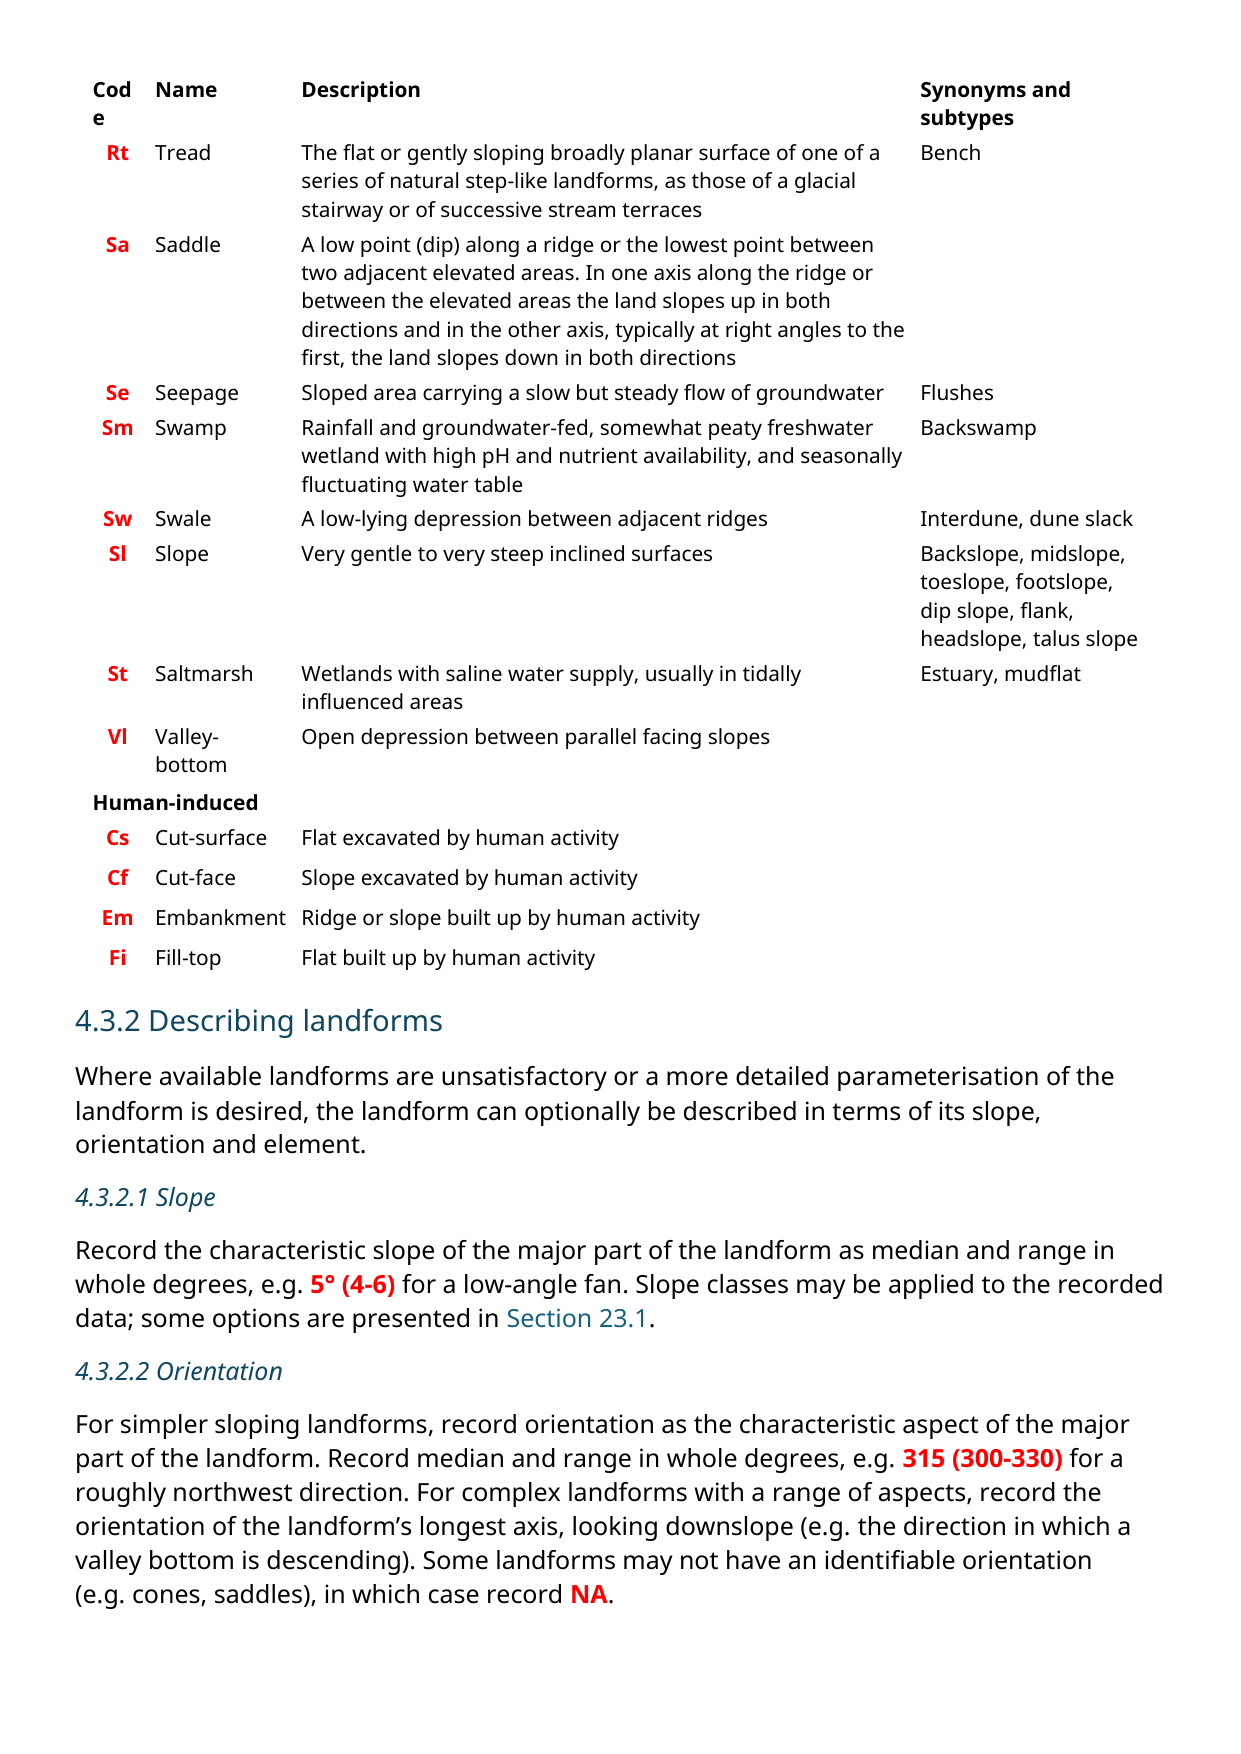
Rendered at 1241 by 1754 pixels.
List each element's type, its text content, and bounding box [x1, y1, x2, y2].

text Record the characteristic slope of the major part of the landform as median and range in whole degrees, e.g. 5° (4-6) for a low-angle fan. Slope classes may be applied to the recorded data; some options are presented in Section 23.1. [75, 1233, 1165, 1335]
subtitle 4.3.2 Describing landforms [75, 1001, 1165, 1040]
text Where available landforms are unsatisfactory or a more detailed parameterisation of the landform is desired, the landform can optionally be described in terms of its slope, orientation and element. [75, 1059, 1165, 1161]
text For simpler sloping landforms, record orientation as the characteristic aspect of the major part of the landform. Record median and range in whole degrees, e.g. 315 (300-330) for a roughly northwest direction. For complex landforms with a range of aspects, record the orientation of the landform’s longest axis, looking downslope (e.g. the direction in which a valley bottom is descending). Some landforms may not have an identifiable orientation (e.g. cones, saddles), in which case record NA. [75, 1407, 1165, 1611]
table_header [75, 75, 1165, 984]
subtitle 4.3.2.1 Slope [75, 1180, 1165, 1214]
subtitle 4.3.2.2 Orientation [75, 1354, 1165, 1388]
